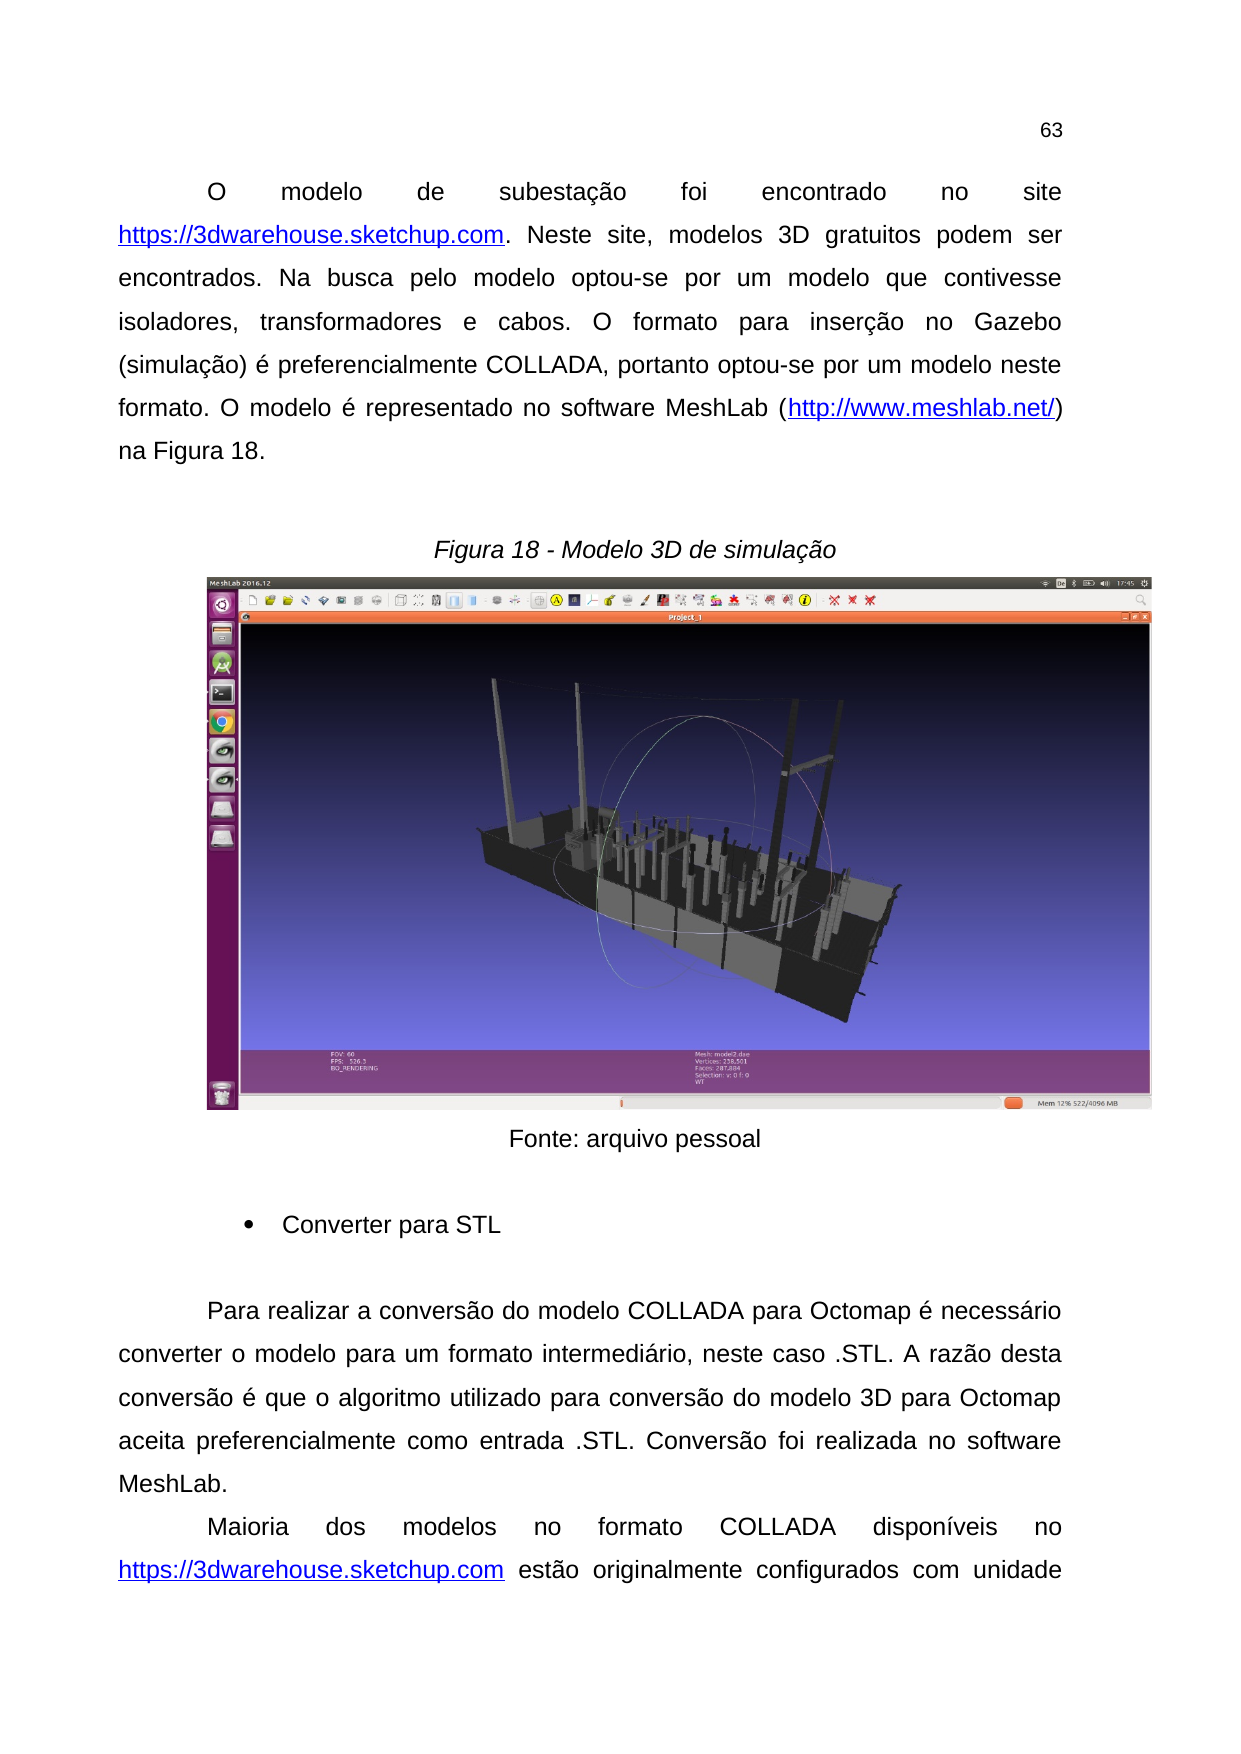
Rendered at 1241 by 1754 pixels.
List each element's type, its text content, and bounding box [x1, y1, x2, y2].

list Converter para STL [244, 1210, 1063, 1239]
text Figura 18 - Modelo 3D de simulação [118, 535, 1063, 563]
text Para realizar a conversão do modelo COLLADA para Octomap é necessário converter o modelo para um formato intermediário, neste caso .STL. A razão desta conversão é que o algoritmo utilizado para conversão do modelo 3D para Octomap aceita preferencialmente como entrada .STL. Conversão foi realizada no software MeshLab. [118, 1296, 1063, 1497]
picture [206, 577, 1152, 1110]
text O modelo de subestação foi encontrado no site https://3dwarehouse.sketchup.com. Neste site, modelos 3D gratuitos podem ser encontrados. Na busca pelo modelo optou-se por um modelo que contivesse isoladores, transformadores e cabos. O formato para inserção no Gazebo (simulação) é preferencialmente COLLADA, portanto optou-se por um modelo neste formato. O modelo é representado no software MeshLab (http://www.meshlab.net/) na Figura 18. [118, 177, 1063, 465]
text Fonte: arquivo pessoal [118, 1124, 1063, 1152]
